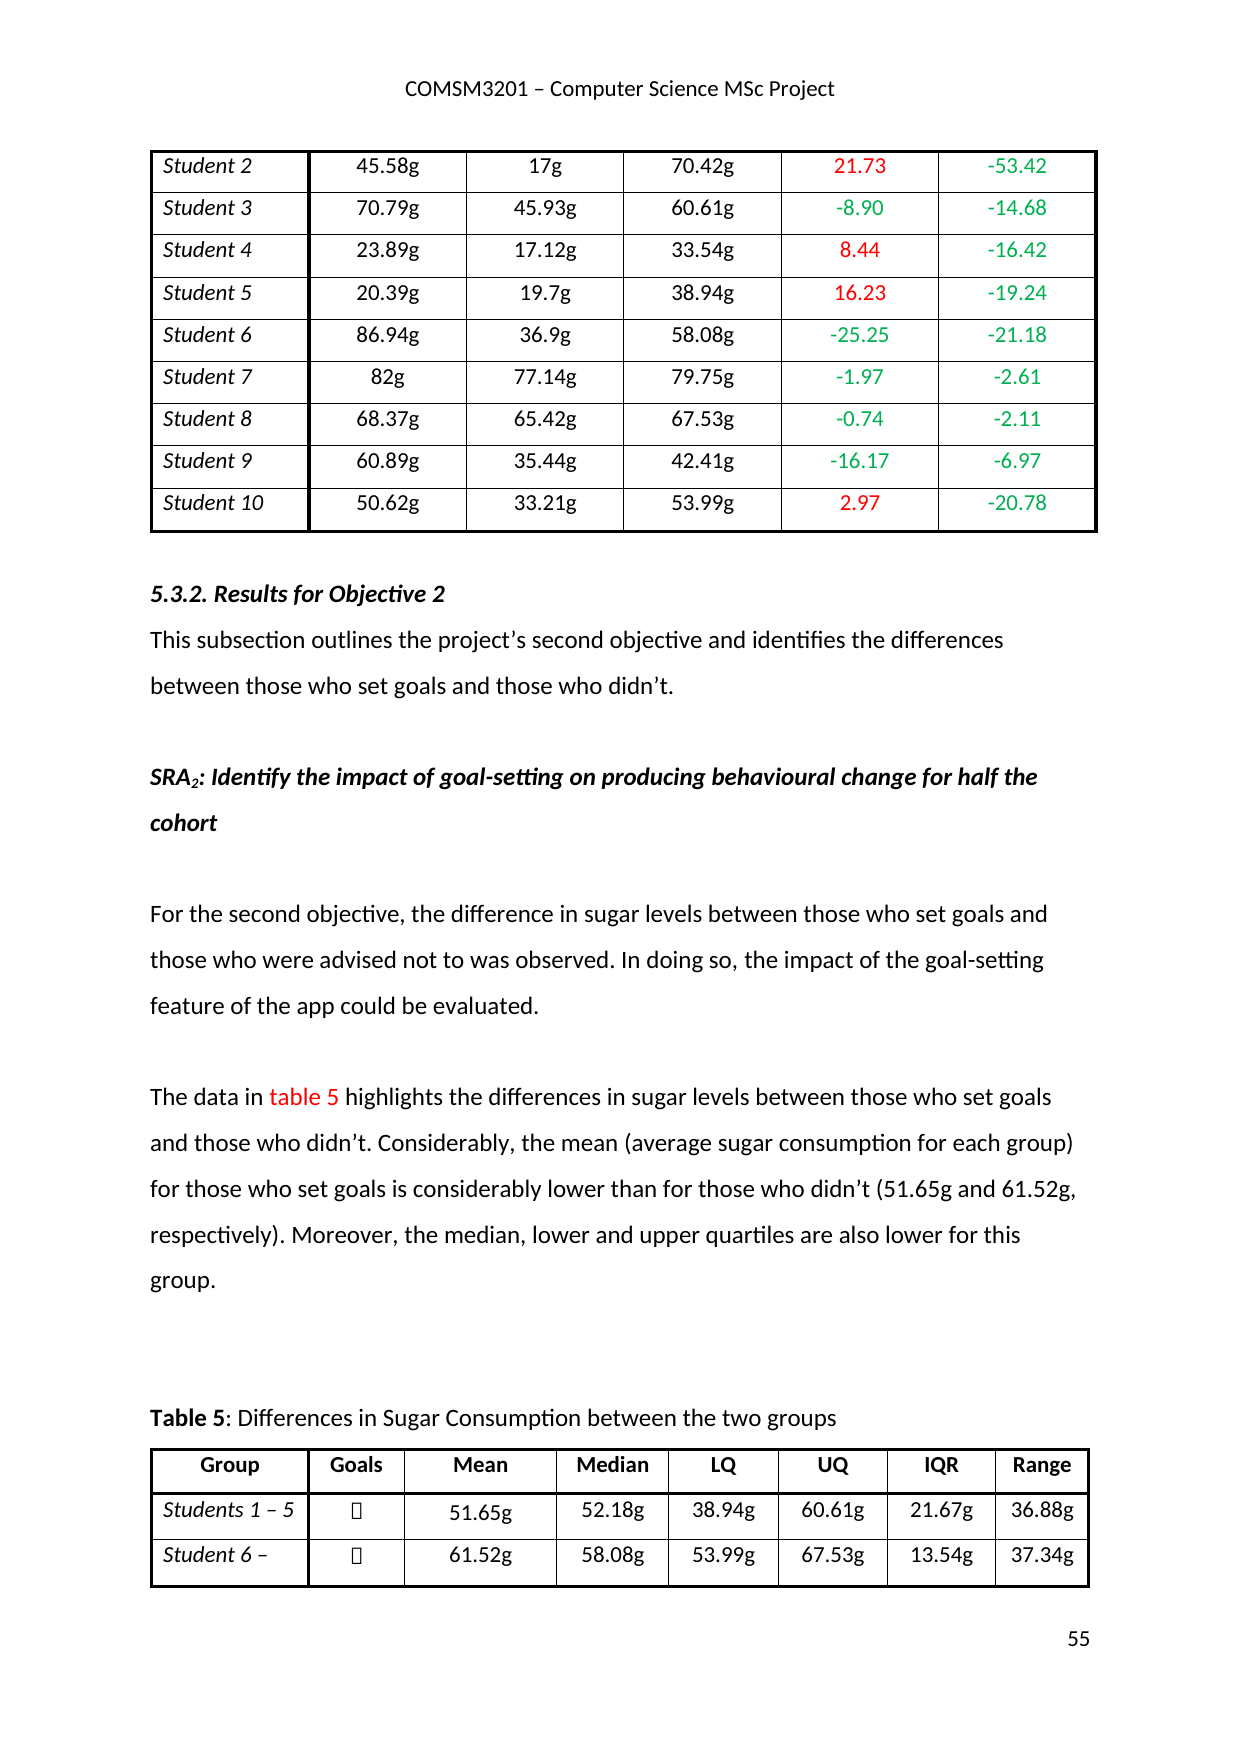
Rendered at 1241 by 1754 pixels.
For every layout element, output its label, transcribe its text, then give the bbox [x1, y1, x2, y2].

table_cell 70.42g [624, 153, 781, 192]
table_cell -20.78 [939, 489, 1094, 530]
table_cell 82g [311, 362, 466, 403]
table_cell 36.9g [467, 320, 623, 361]
table_cell 79.75g [624, 362, 781, 403]
table_cell 36.88g [996, 1495, 1087, 1539]
table_cell 33.21g [467, 489, 623, 530]
table_cell 70.79g [311, 193, 466, 234]
table_cell -16.42 [939, 235, 1094, 277]
table_cell 17.12g [467, 235, 623, 277]
table_cell 50.62g [311, 489, 466, 530]
table_cell 86.94g [311, 320, 466, 361]
table_header Goals [310, 1451, 404, 1492]
table_cell -2.11 [939, 404, 1094, 445]
table_cell 77.14g [467, 362, 623, 403]
table_cell 45.58g [311, 153, 466, 192]
table_cell -14.68 [939, 193, 1094, 234]
text SRA2: Identify the impact of goal-setting on producing behavioural change for half the cohort [150, 761, 1090, 838]
table_cell 2.97 [782, 489, 938, 530]
table_cell -16.17 [782, 446, 938, 487]
text 5.3.2. Results for Objective 2 [150, 578, 1090, 609]
table_cell 35.44g [467, 446, 623, 487]
table_cell 58.08g [624, 320, 781, 361]
table_cell Student 6 [153, 320, 307, 361]
table_cell -0.74 [782, 404, 938, 445]
table_cell  [310, 1540, 404, 1584]
table_cell Student 7 [153, 362, 307, 403]
table_header UQ [779, 1451, 887, 1492]
table_cell 60.89g [311, 446, 466, 487]
text This subsection outlines the project’s second objective and identifies the differences between those who set goals and those who didn’t. [150, 624, 1090, 701]
table_cell -21.18 [939, 320, 1094, 361]
table_cell -2.61 [939, 362, 1094, 403]
table_cell 20.39g [311, 278, 466, 319]
table_cell 60.61g [779, 1495, 887, 1539]
table_cell 53.99g [669, 1540, 778, 1584]
table_cell Student 10 [153, 489, 307, 530]
table_cell  [310, 1495, 404, 1539]
table_cell 19.7g [467, 278, 623, 319]
table_cell -25.25 [782, 320, 938, 361]
table_cell 67.53g [779, 1540, 887, 1584]
table_cell 16.23 [782, 278, 938, 319]
table_cell 42.41g [624, 446, 781, 487]
table_cell 52.18g [557, 1495, 668, 1539]
table_cell 8.44 [782, 235, 938, 277]
table_header Median [557, 1451, 668, 1492]
text Table 5: Differences in Sugar Consumption between the two groups [150, 1402, 1090, 1432]
table_cell 21.73 [782, 153, 938, 192]
table_cell Student 2 [153, 153, 307, 192]
table_header IQR [888, 1451, 995, 1492]
table_cell -19.24 [939, 278, 1094, 319]
table_cell Students 1 – 5 [153, 1495, 307, 1539]
table_header Mean [405, 1451, 556, 1492]
table_cell 51.65g [405, 1495, 556, 1539]
text For the second objective, the difference in sugar levels between those who set goals and those who were advised not to was observed. In doing so, the impact of the goal-setting feature of the app could be evaluated. [150, 899, 1090, 1021]
table_cell Student 8 [153, 404, 307, 445]
table_cell 45.93g [467, 193, 623, 234]
table_cell 60.61g [624, 193, 781, 234]
table_cell 67.53g [624, 404, 781, 445]
table_cell 61.52g [405, 1540, 556, 1584]
table_header Range [996, 1451, 1087, 1492]
table_cell 65.42g [467, 404, 623, 445]
table_cell -53.42 [939, 153, 1094, 192]
table_cell Student 5 [153, 278, 307, 319]
table_cell -6.97 [939, 446, 1094, 487]
text The data in table 5 highlights the differences in sugar levels between those who set goals and those who didn’t. Considerably, the mean (average sugar consumption for each group) for those who set goals is considerably lower than for those who didn’t (51.65g and 61.52g, respectively). Moreover, the median, lower and upper quartiles are also lower for this group. [150, 1082, 1090, 1295]
table_cell Student 3 [153, 193, 307, 234]
table_cell 33.54g [624, 235, 781, 277]
table_cell 21.67g [888, 1495, 995, 1539]
table_cell 38.94g [624, 278, 781, 319]
table_cell Student 4 [153, 235, 307, 277]
table_cell 17g [467, 153, 623, 192]
table_cell 13.54g [888, 1540, 995, 1584]
table_cell 68.37g [311, 404, 466, 445]
table_cell 23.89g [311, 235, 466, 277]
table_cell -1.97 [782, 362, 938, 403]
table_cell Student 9 [153, 446, 307, 487]
table_cell 37.34g [996, 1540, 1087, 1584]
table_header Group [153, 1451, 307, 1492]
table_header LQ [669, 1451, 778, 1492]
table_cell 53.99g [624, 489, 781, 530]
table_cell -8.90 [782, 193, 938, 234]
table_cell Student 6 – 10 [153, 1540, 307, 1584]
table_cell 38.94g [669, 1495, 778, 1539]
table_cell 58.08g [557, 1540, 668, 1584]
